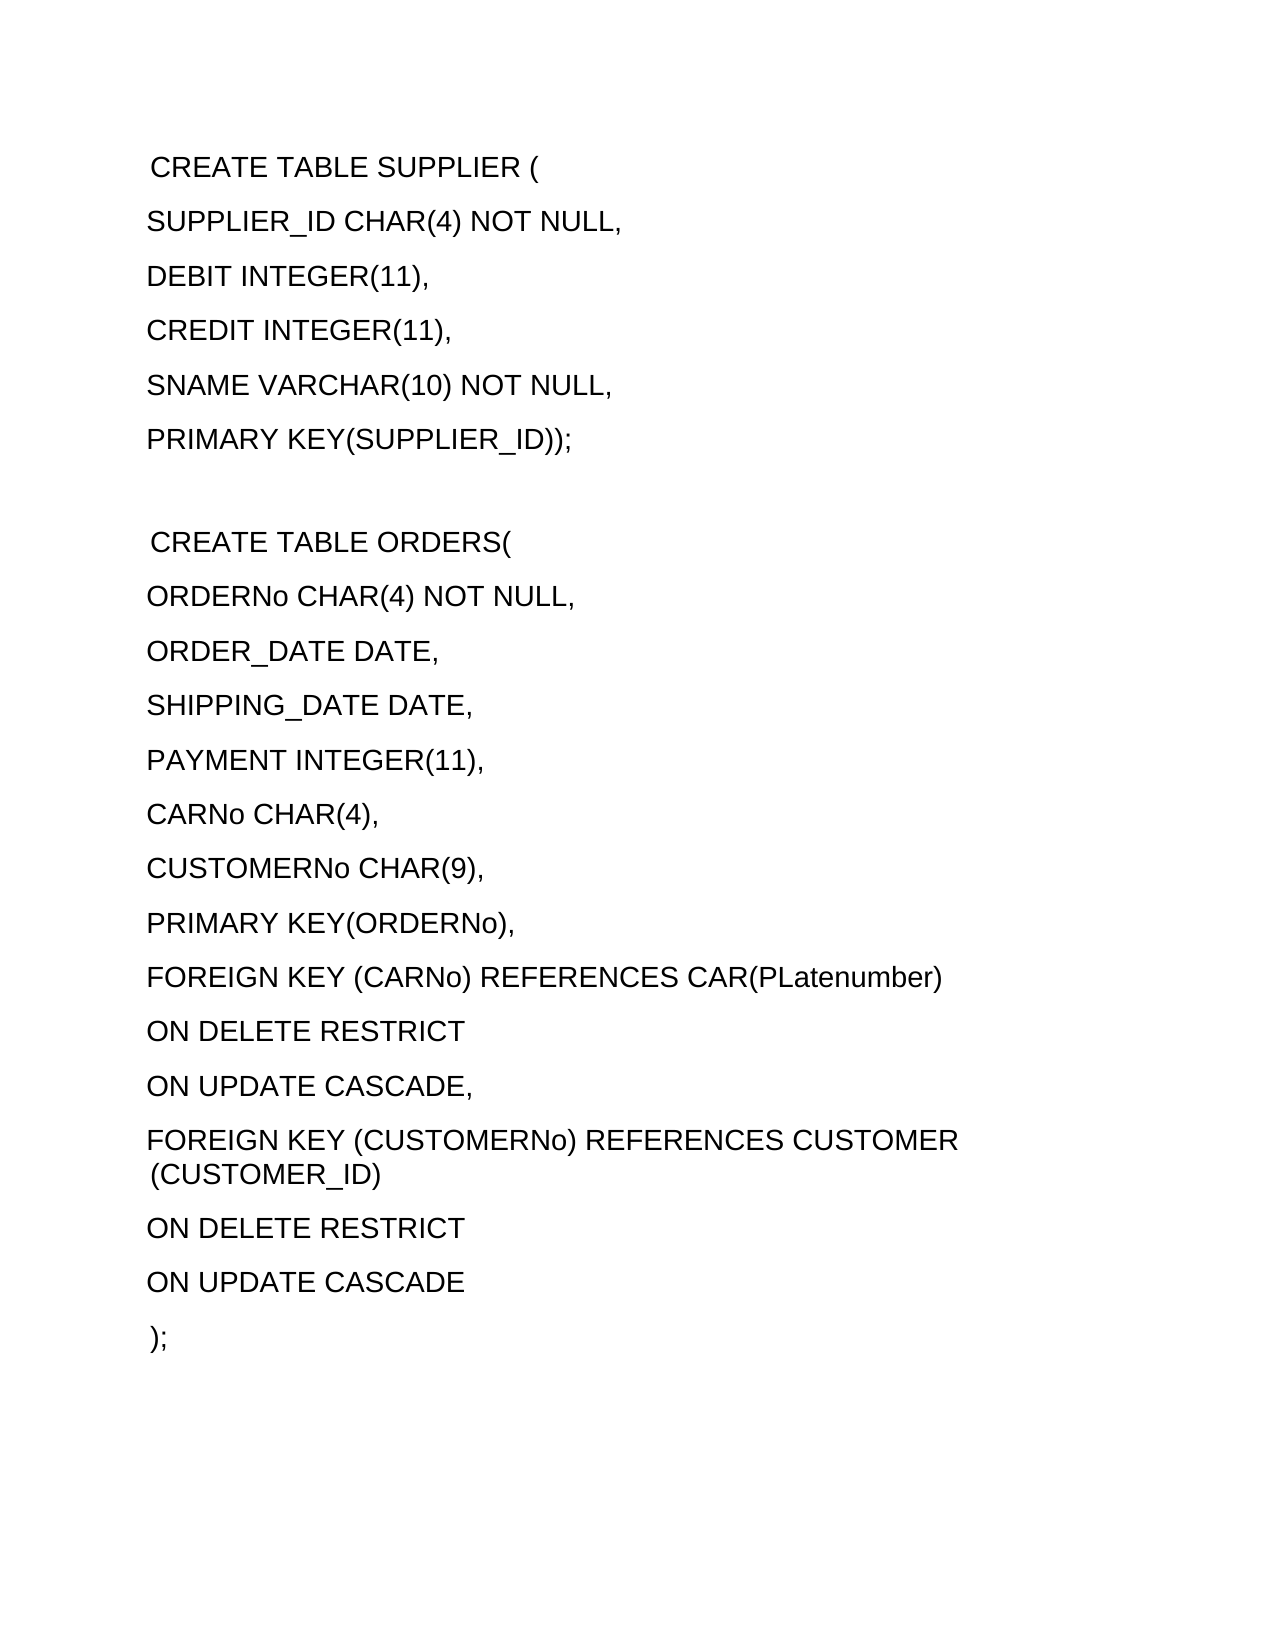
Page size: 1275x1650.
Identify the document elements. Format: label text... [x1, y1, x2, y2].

text PRIMARY KEY(SUPPLIER_ID)); [122, 422, 1125, 455]
text SNAME VARCHAR(10) NOT NULL, [122, 367, 1125, 401]
text CREATE TABLE ORDERS( [150, 525, 1125, 559]
text DEBIT INTEGER(11), [122, 259, 1125, 292]
text SHIPPING_DATE DATE, [122, 688, 1125, 722]
text FOREIGN KEY (CUSTOMERNo) REFERENCES CUSTOMER (CUSTOMER_ID) [122, 1123, 1125, 1190]
text FOREIGN KEY (CARNo) REFERENCES CAR(PLatenumber) [122, 960, 1125, 994]
text SUPPLIER_ID CHAR(4) NOT NULL, [122, 204, 1125, 238]
text ON DELETE RESTRICT [122, 1014, 1125, 1048]
text ORDERNo CHAR(4) NOT NULL, [122, 579, 1125, 613]
text ORDER_DATE DATE, [122, 634, 1125, 667]
text ON DELETE RESTRICT [122, 1211, 1125, 1245]
text PRIMARY KEY(ORDERNo), [122, 906, 1125, 939]
text CREDIT INTEGER(11), [122, 313, 1125, 347]
text ON UPDATE CASCADE, [122, 1069, 1125, 1102]
text CARNo CHAR(4), [122, 797, 1125, 831]
text PAYMENT INTEGER(11), [122, 743, 1125, 776]
text CUSTOMERNo CHAR(9), [122, 851, 1125, 885]
text CREATE TABLE SUPPLIER ( [150, 150, 1125, 183]
text ON UPDATE CASCADE [122, 1266, 1125, 1299]
text ); [150, 1320, 1125, 1353]
